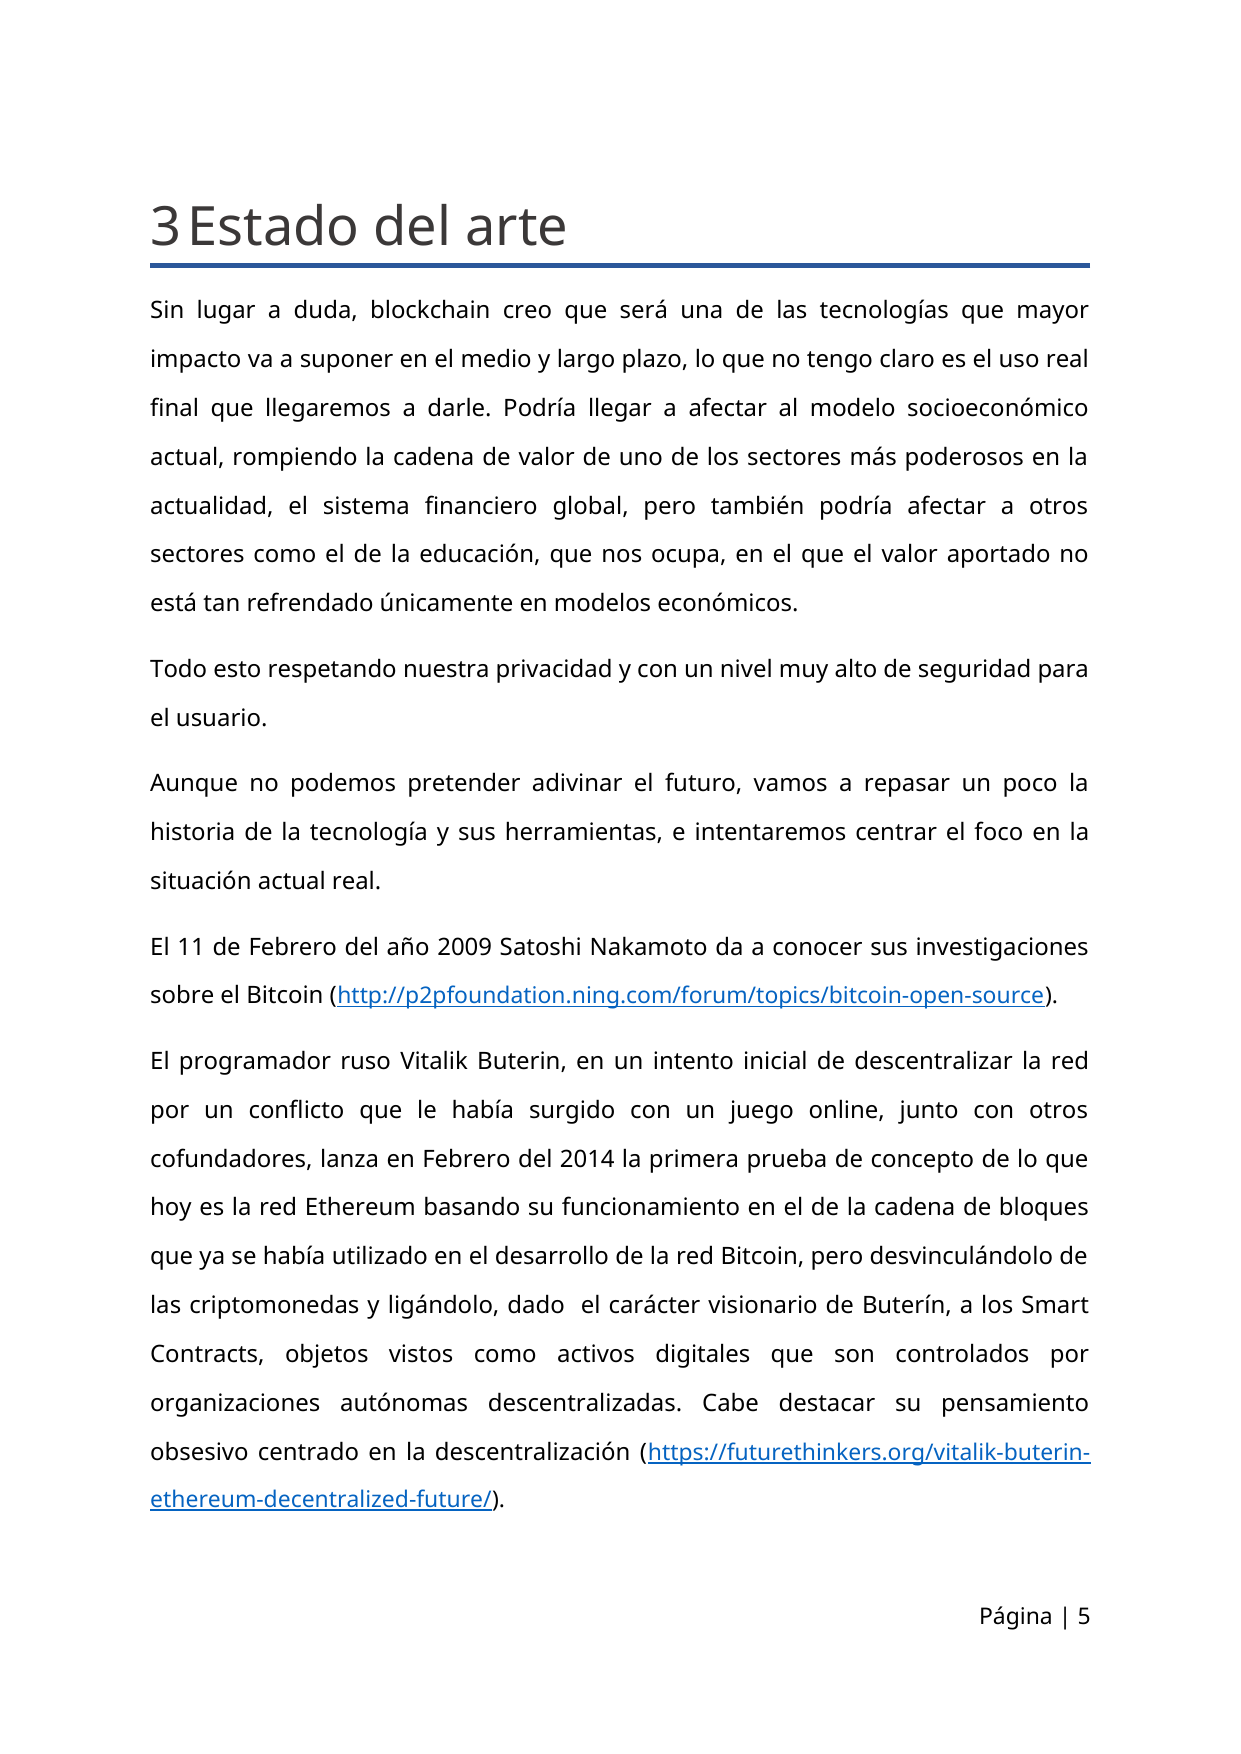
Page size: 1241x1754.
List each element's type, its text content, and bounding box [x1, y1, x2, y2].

text El programador ruso Vitalik Buterin, en un intento inicial de descentralizar la red por un conflicto que le había surgido con un juego online, junto con otros cofundadores, lanza en Febrero del 2014 la primera prueba de concepto de lo que hoy es la red Ethereum basando su funcionamiento en el de la cadena de bloques que ya se había utilizado en el desarrollo de la red Bitcoin, pero desvinculándolo de las criptomonedas y ligándolo, dado el carácter visionario de Buterín, a los Smart Contracts, objetos vistos como activos digitales que son controlados por organizaciones autónomas descentralizadas. Cabe destacar su pensamiento obsesivo centrado en la descentralización (https://futurethinkers.org/vitalik-buterin-ethereum-decentralized-future/). [150, 1044, 1090, 1514]
text Sin lugar a duda, blockchain creo que será una de las tecnologías que mayor impacto va a suponer en el medio y largo plazo, lo que no tengo claro es el uso real final que llegaremos a darle. Podría llegar a afectar al modelo socioeconómico actual, rompiendo la cadena de valor de uno de los sectores más poderosos en la actualidad, el sistema financiero global, pero también podría afectar a otros sectores como el de la educación, que nos ocupa, en el que el valor aportado no está tan refrendado únicamente en modelos económicos. [150, 293, 1090, 619]
text Todo esto respetando nuestra privacidad y con un nivel muy alto de seguridad para el usuario. [150, 652, 1090, 733]
text Aunque no podemos pretender adivinar el futuro, vamos a repasar un poco la historia de la tecnología y sus herramientas, e intentaremos centrar el foco en la situación actual real. [150, 766, 1090, 896]
text El 11 de Febrero del año 2009 Satoshi Nakamoto da a conocer sus investigaciones sobre el Bitcoin (http://p2pfoundation.ning.com/forum/topics/bitcoin-open-source). [150, 929, 1090, 1011]
subtitle Estado del arte [150, 187, 1090, 263]
